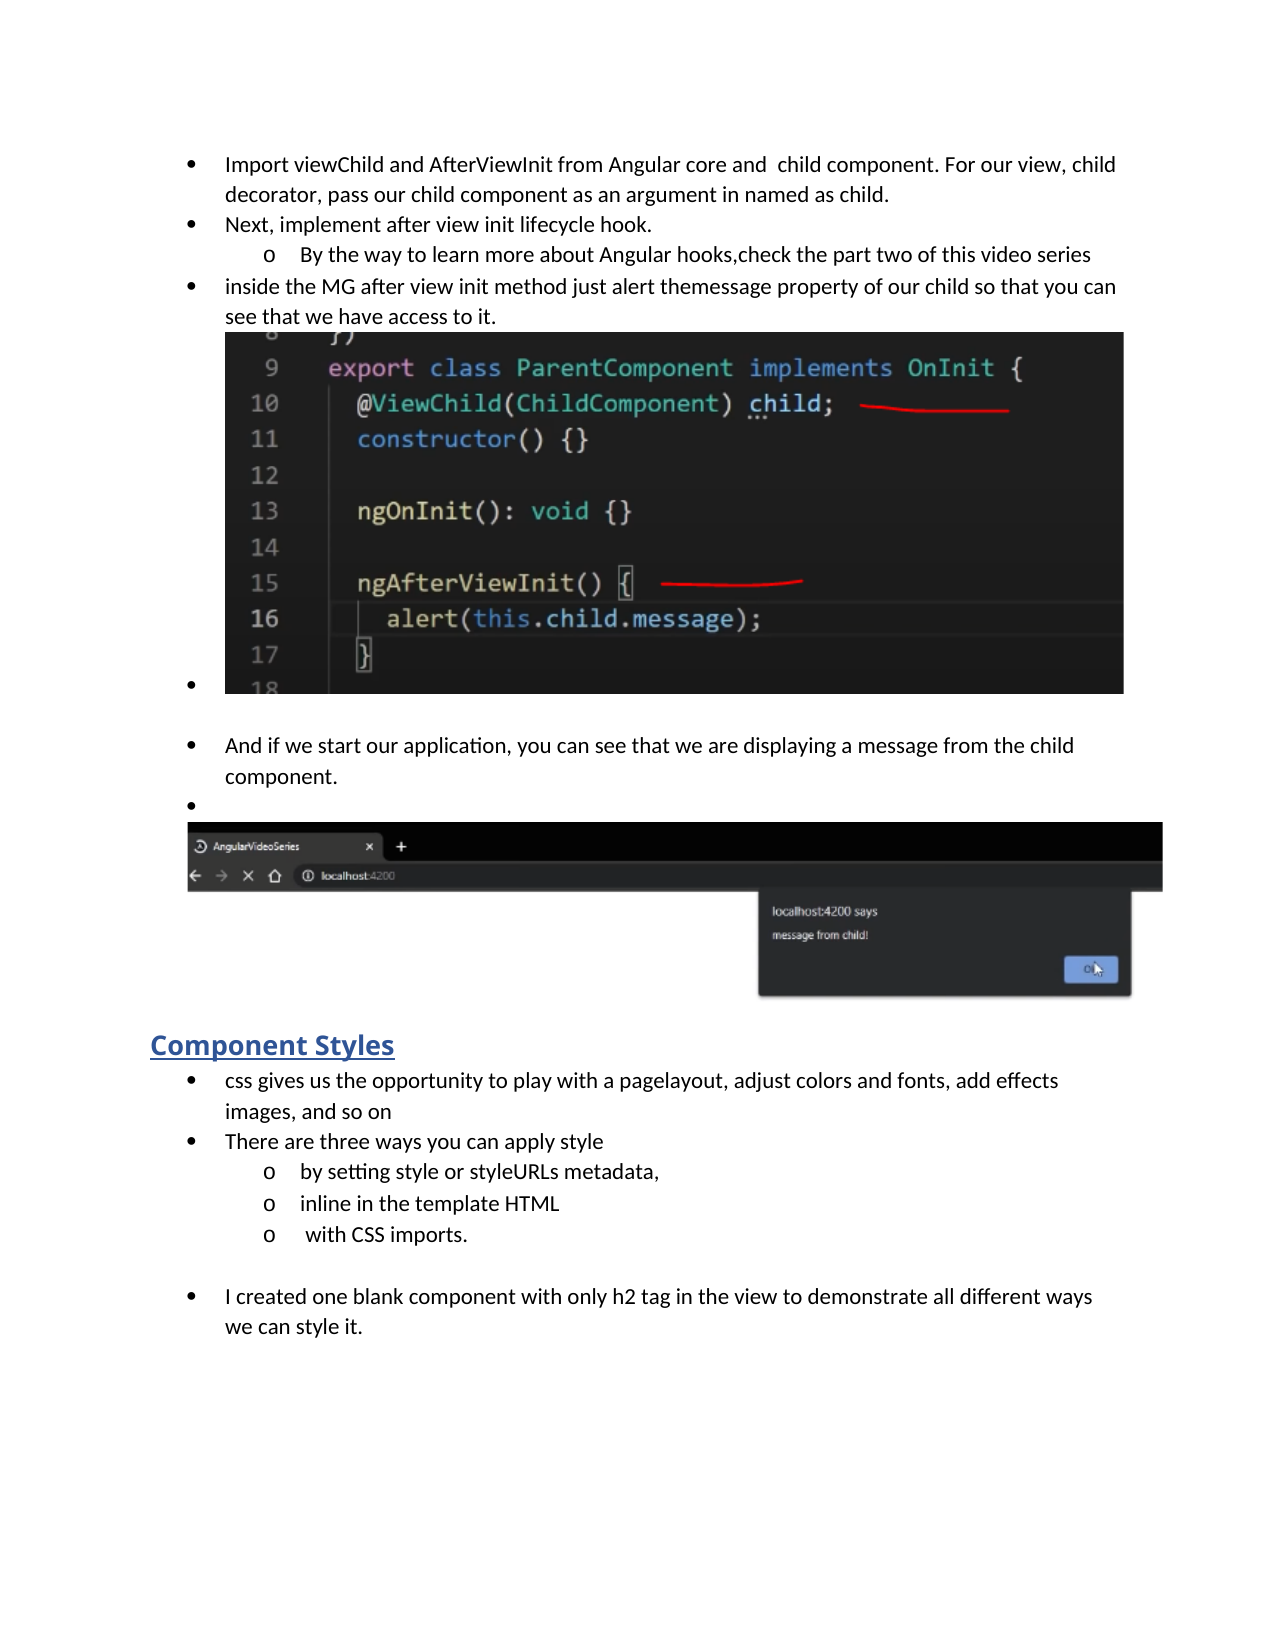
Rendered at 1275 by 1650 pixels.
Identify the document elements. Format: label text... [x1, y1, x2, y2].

list And if we start our application, you can see that we are displaying a message from the child component. [187, 732, 1125, 790]
list css gives us the opportunity to play with a pagelayout, adjust colors and fonts, add effects images, and so on [187, 1067, 1125, 1125]
list By the way to learn more about Angular hooks,check the part two of this video series [262, 241, 1125, 270]
picture [187, 822, 1163, 1008]
list Import viewChild and AfterViewInit from Angular core and child component. For our view, child decorator, pass our child component as an argument in named as child. [187, 150, 1125, 208]
list inline in the template HTML [262, 1189, 1125, 1218]
subtitle Component Styles [150, 1027, 1125, 1064]
list with CSS imports. [262, 1220, 1125, 1279]
list Next, implement after view init lifecycle hook. [187, 210, 1125, 238]
list There are three ways you can apply style [187, 1127, 1125, 1155]
list inside the MG after view init method just alert themessage property of our child so that you can see that we have access to it. [187, 272, 1125, 330]
list by setting style or styleURLs metadata, [262, 1157, 1125, 1186]
list I created one blank component with only h2 tag in the view to demonstrate all different ways we can style it. [187, 1282, 1125, 1340]
picture [225, 332, 1124, 694]
